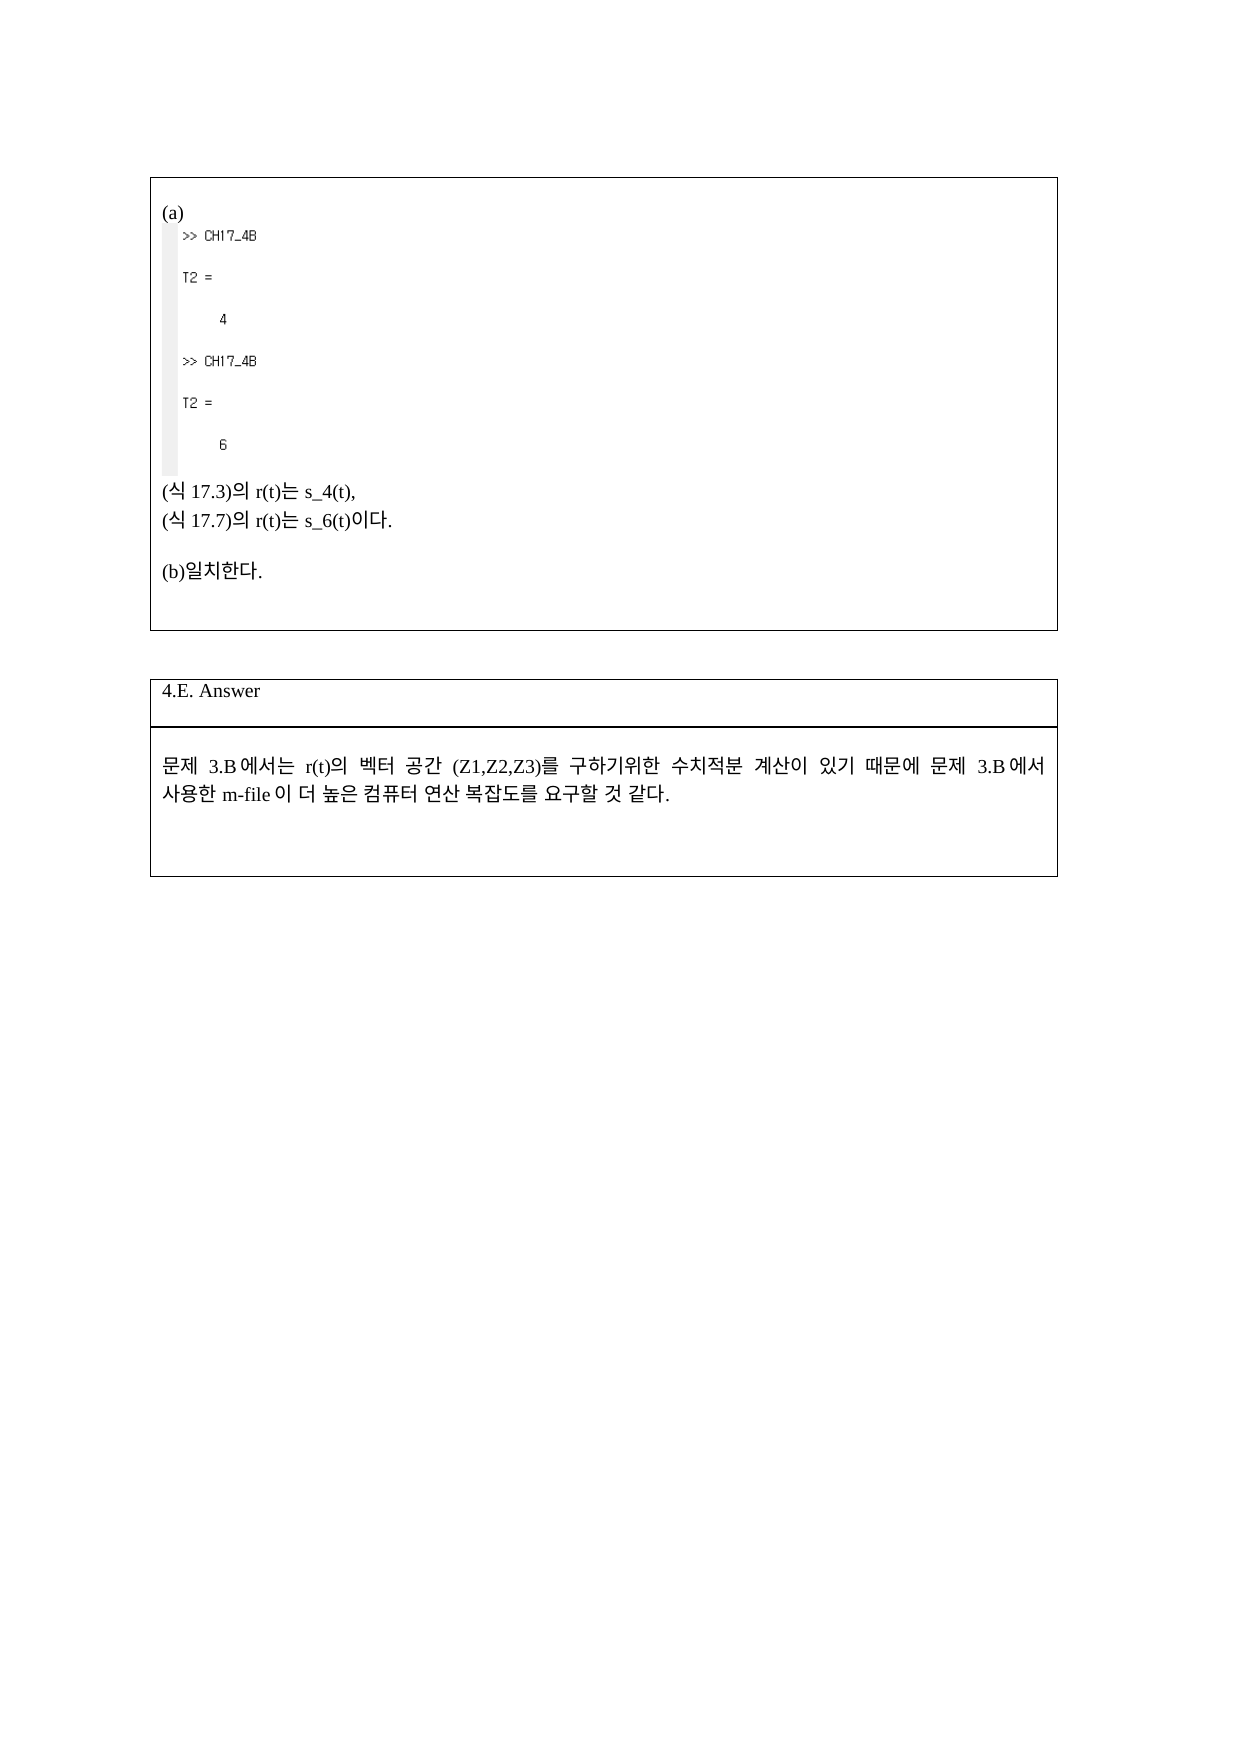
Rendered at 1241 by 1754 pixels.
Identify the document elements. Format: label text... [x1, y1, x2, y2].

table_cell 문제 3.B에서는 r(t)의 벡터 공간 (Z1,Z2,Z3)를 구하기위한 수치적분 계산이 있기 때문에 문제 3.B에서 사용한 m-file이 더 높은 컴퓨터 연산 복잡도를 요구할 것 같다. [151, 728, 1057, 876]
picture [161, 223, 277, 476]
table_cell (a) (식17.3)의 r(t)는 s_4(t), (식17.7)의 r(t)는 s_6(t)이다. (b)일치한다. [151, 178, 1057, 630]
table_header 4.E. Answer [151, 680, 1057, 726]
